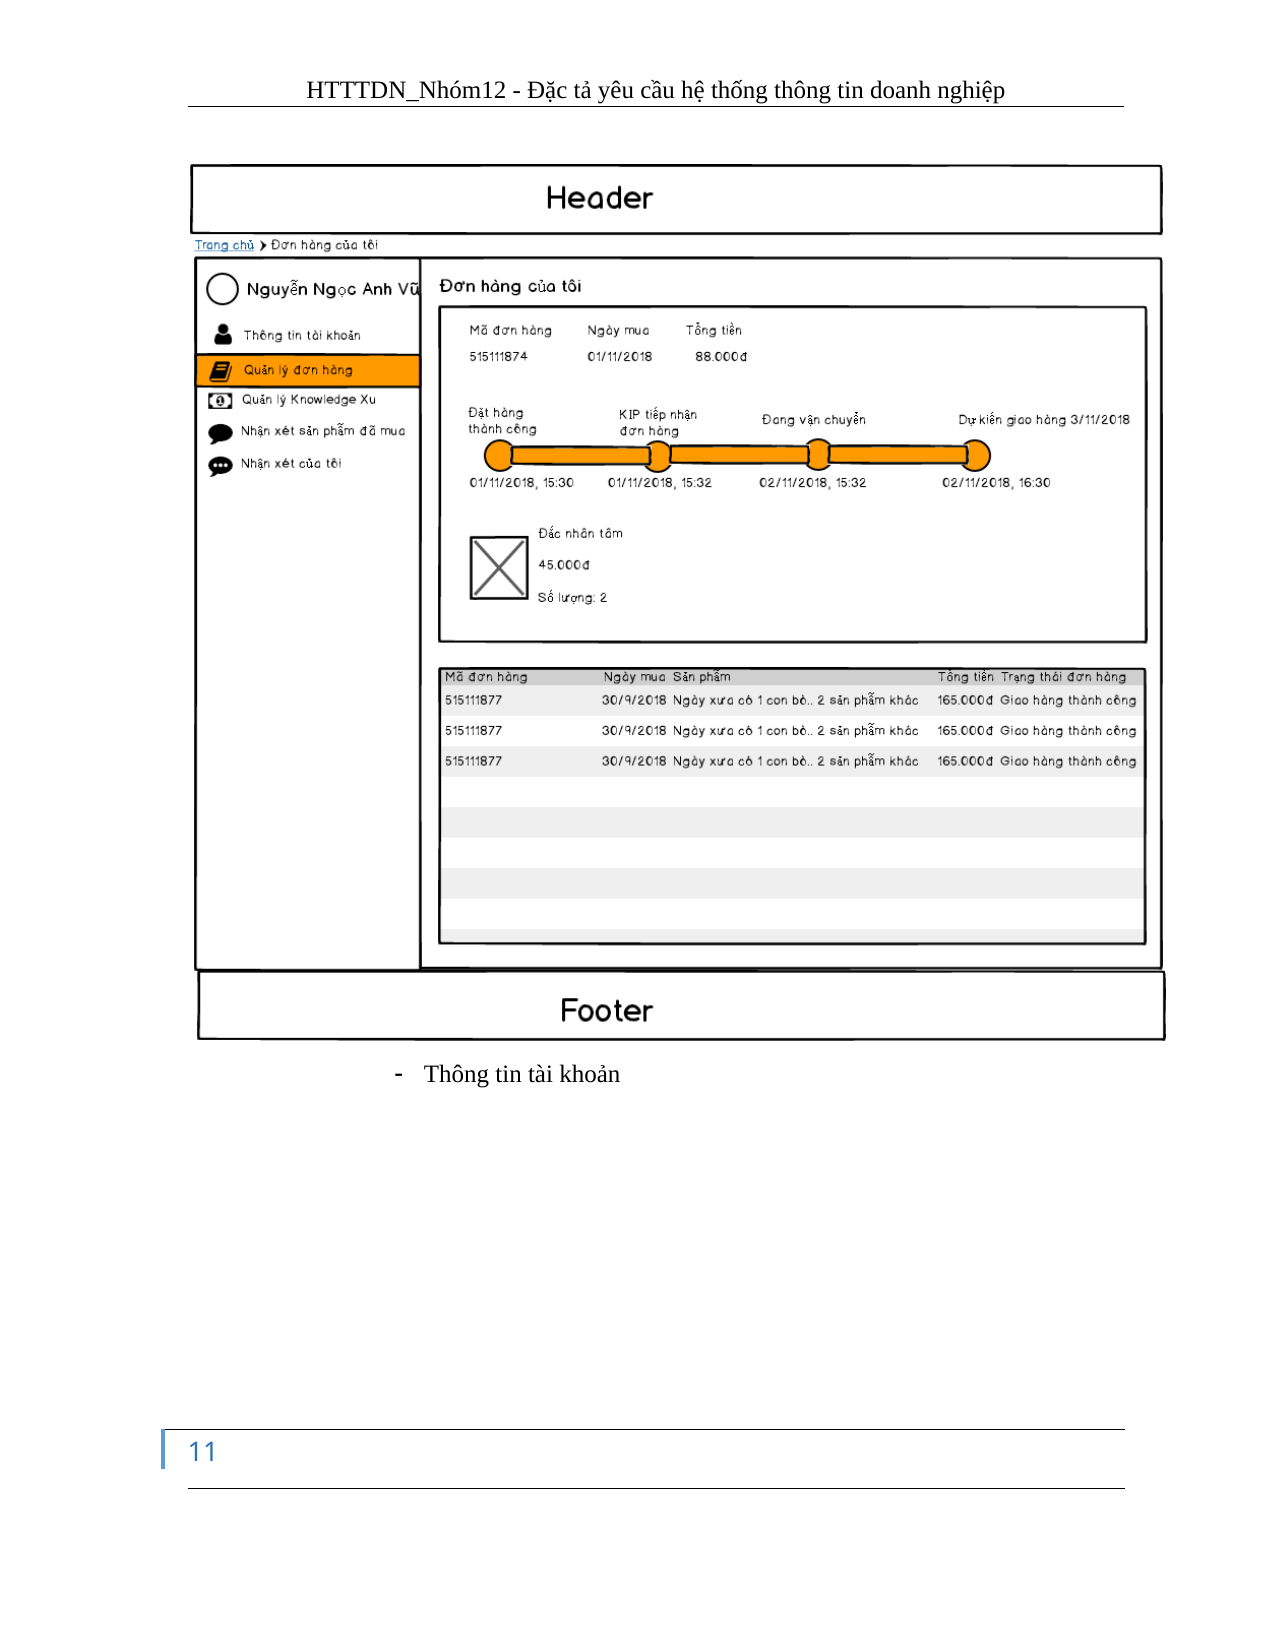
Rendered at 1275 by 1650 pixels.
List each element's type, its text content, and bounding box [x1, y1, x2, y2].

list Thông tin tài khoản [394, 1059, 1125, 1088]
picture [187, 164, 1168, 1045]
